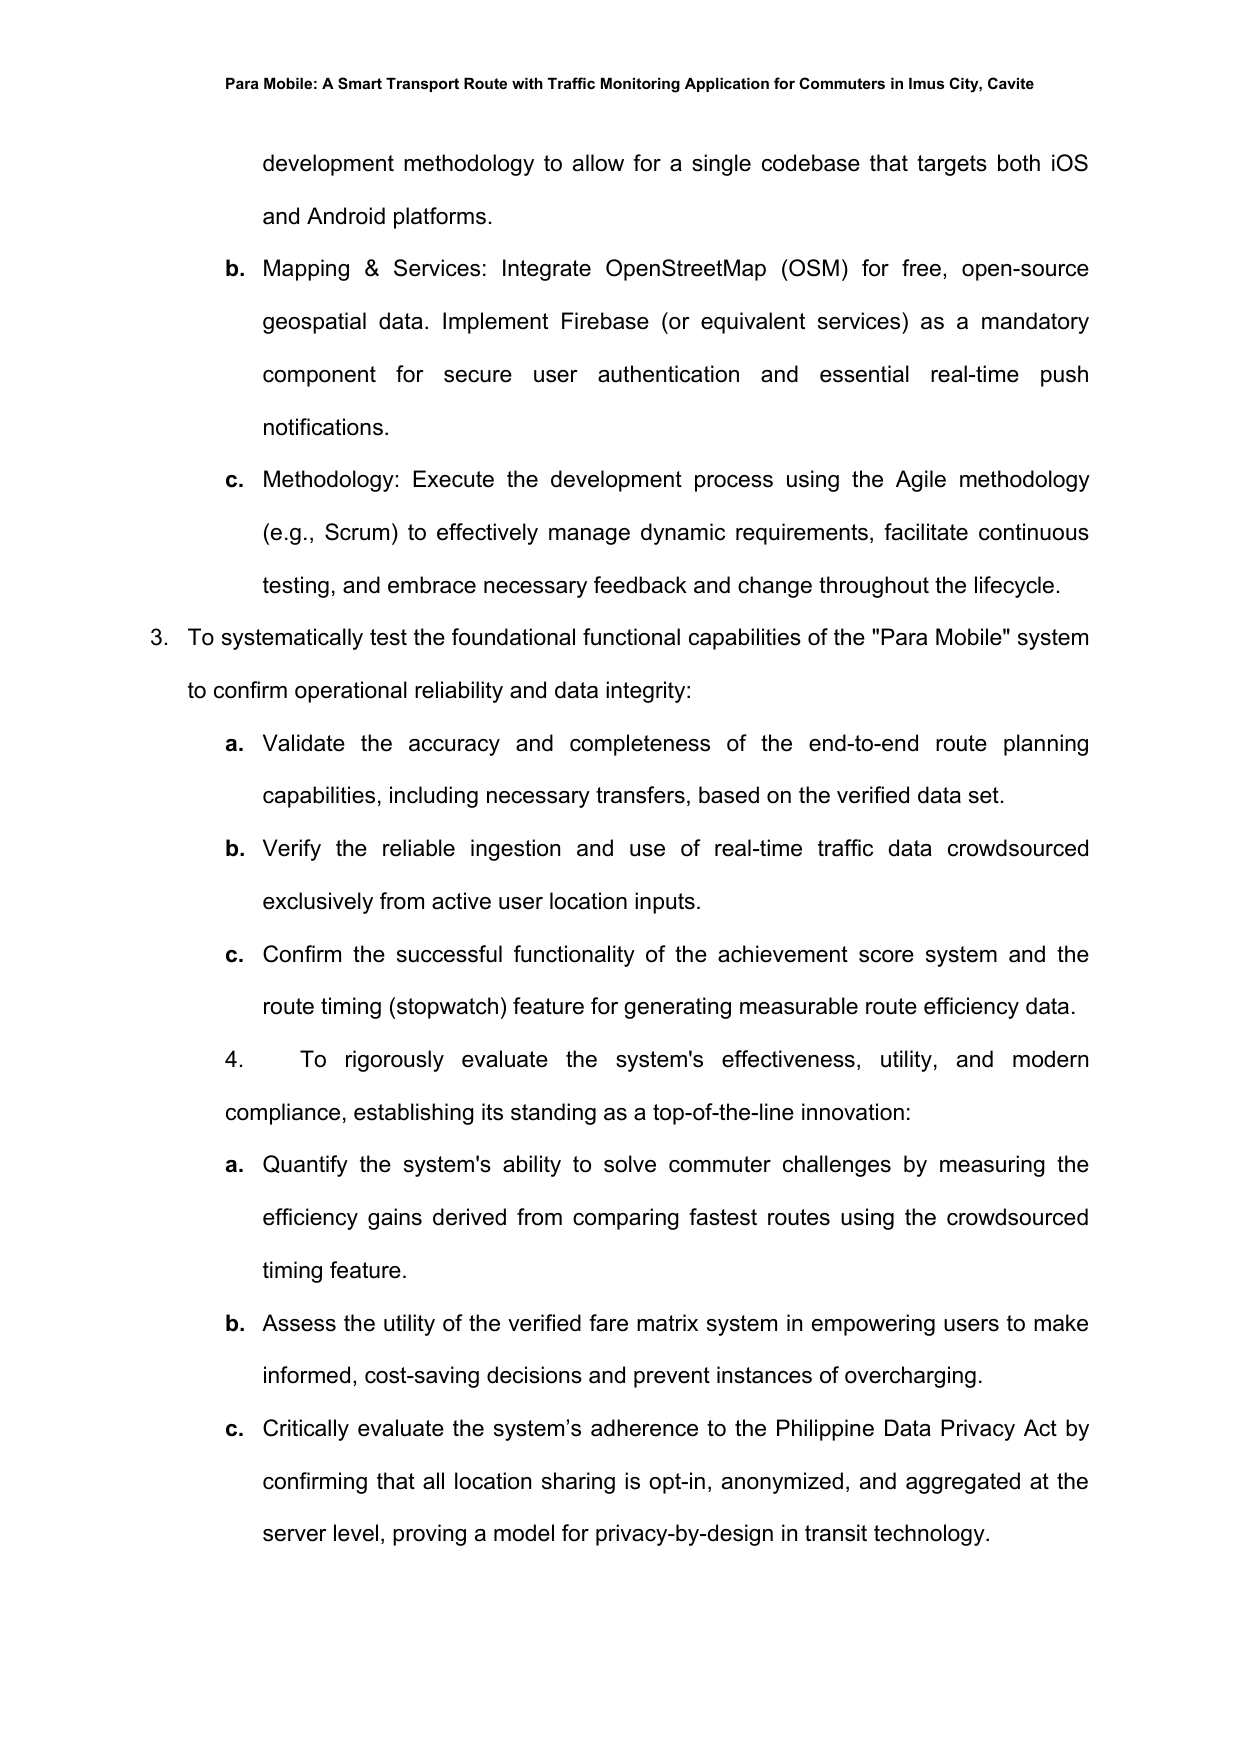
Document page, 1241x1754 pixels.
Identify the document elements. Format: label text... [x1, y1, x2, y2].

list Confirm the successful functionality of the achievement score system and the route timing (stopwatch) feature for generating measurable route efficiency data. [225, 941, 1090, 1020]
list Quantify the system's ability to solve commuter challenges by measuring the efficiency gains derived from comparing fastest routes using the crowdsourced timing feature. [225, 1151, 1090, 1283]
list Validate the accuracy and completeness of the end-to-end route planning capabilities, including necessary transfers, based on the verified data set. [225, 730, 1090, 809]
list To systematically test the foundational functional capabilities of the "Para Mobile" system to confirm operational reliability and data integrity: [150, 624, 1090, 703]
list Critically evaluate the system’s adherence to the Philippine Data Privacy Act by confirming that all location sharing is opt-in, anonymized, and aggregated at the server level, proving a model for privacy-by-design in transit technology. [225, 1415, 1090, 1547]
list Methodology: Execute the development process using the Agile methodology (e.g., Scrum) to effectively manage dynamic requirements, facilitate continuous testing, and embrace necessary feedback and change throughout the lifecycle. [225, 466, 1090, 598]
list To rigorously evaluate the system's effectiveness, utility, and modern compliance, establishing its standing as a top-of-the-line innovation: [225, 1046, 1090, 1125]
list Assess the utility of the verified fare matrix system in empowering users to make informed, cost-saving decisions and prevent instances of overcharging. [225, 1309, 1090, 1389]
list Mapping & Services: Integrate OpenStreetMap (OSM) for free, open-source geospatial data. Implement Firebase (or equivalent services) as a mandatory component for secure user authentication and essential real-time push notifications. [225, 255, 1090, 440]
list Verify the reliable ingestion and use of real-time traffic data crowdsourced exclusively from active user location inputs. [225, 835, 1090, 914]
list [225, 150, 1090, 229]
